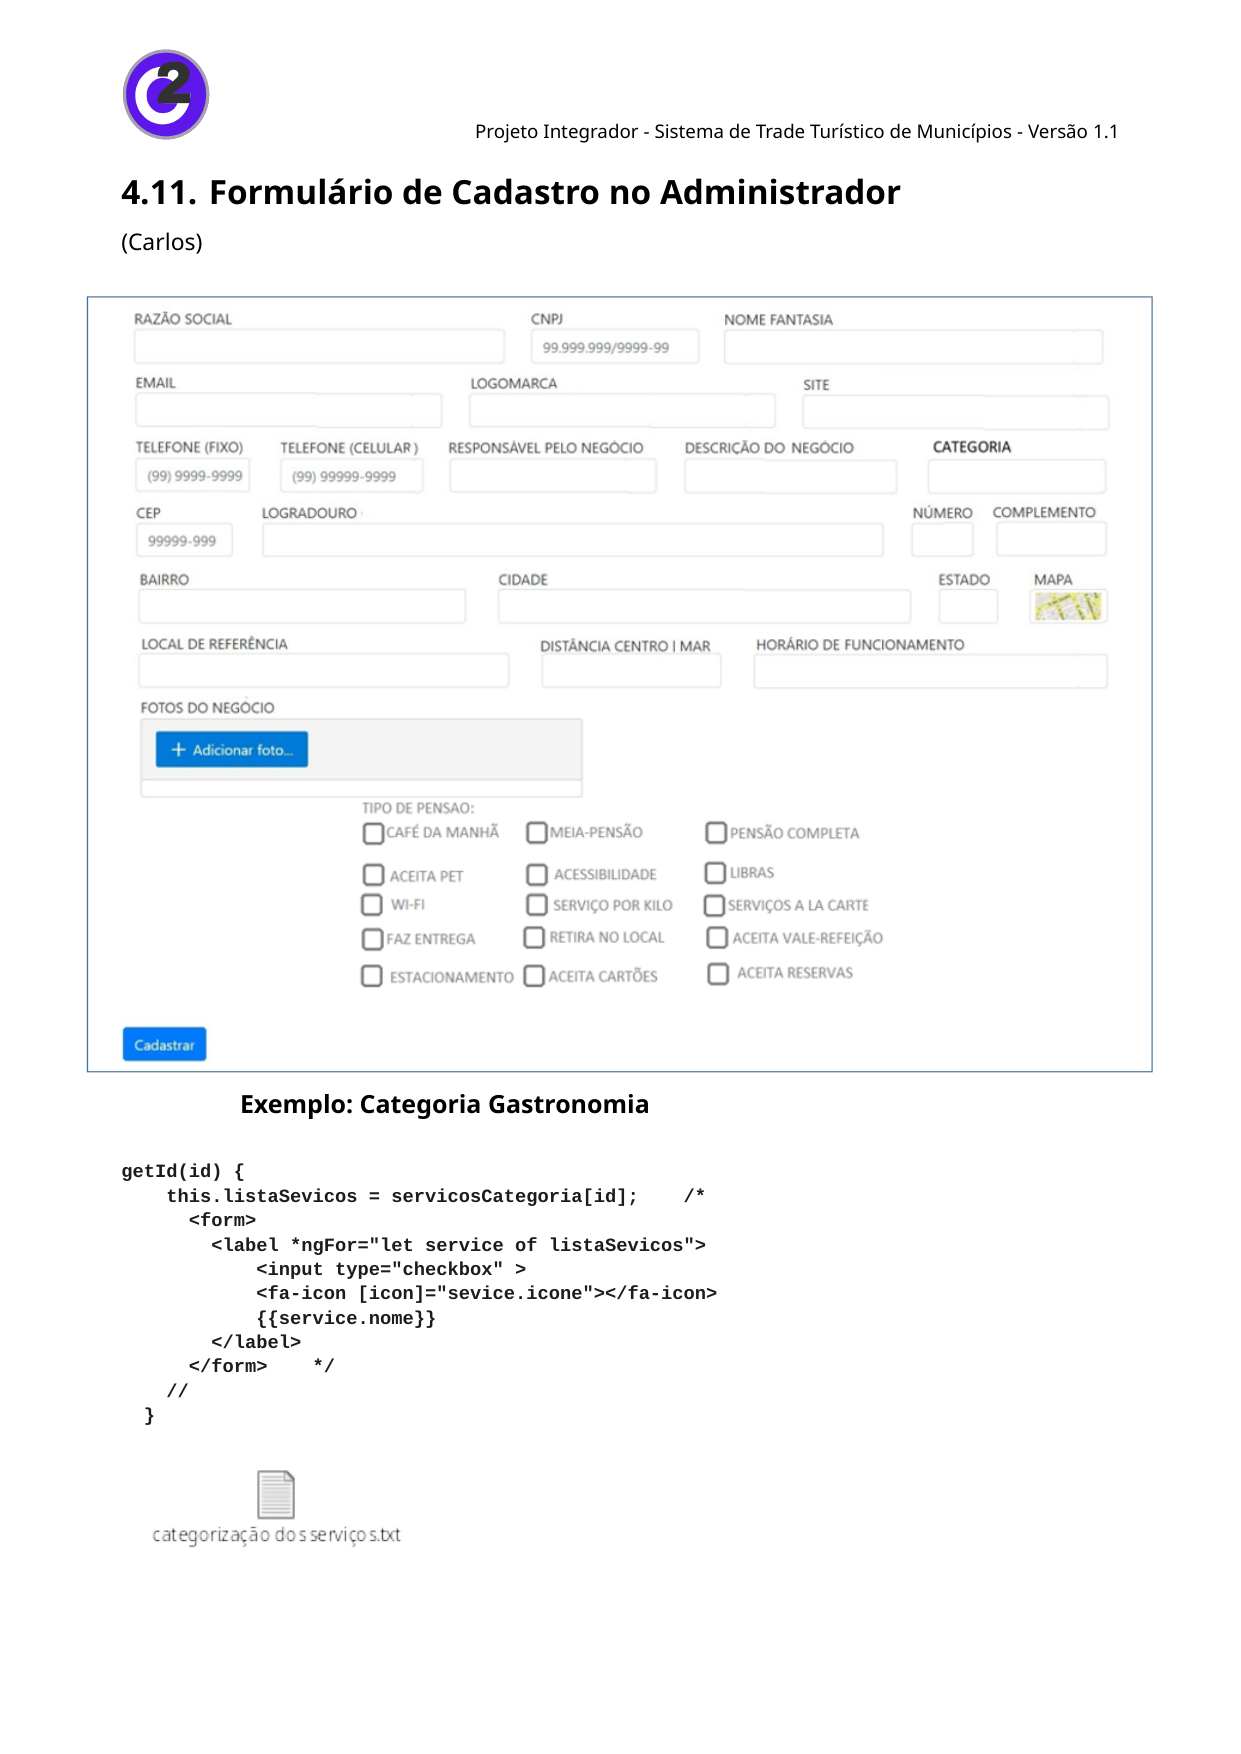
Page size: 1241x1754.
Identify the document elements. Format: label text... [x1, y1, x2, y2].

picture [75, 288, 1166, 1082]
subtitle Formulário de Cadastro no Administrador [121, 168, 1119, 214]
picture [121, 47, 211, 141]
text (Carlos) [121, 226, 1119, 258]
text getId(id) { this.listaSevicos = servicosCategoria[id]; /* <form> <label *ngFor="let service of listaSevicos"> <input type="checkbox" > <fa-icon [icon]="sevice.icone"></fa-icon> {{service.nome}} </label> </form> */ // } [121, 1162, 1119, 1427]
text Exemplo: Categoria Gastronomia [166, 1082, 1119, 1120]
